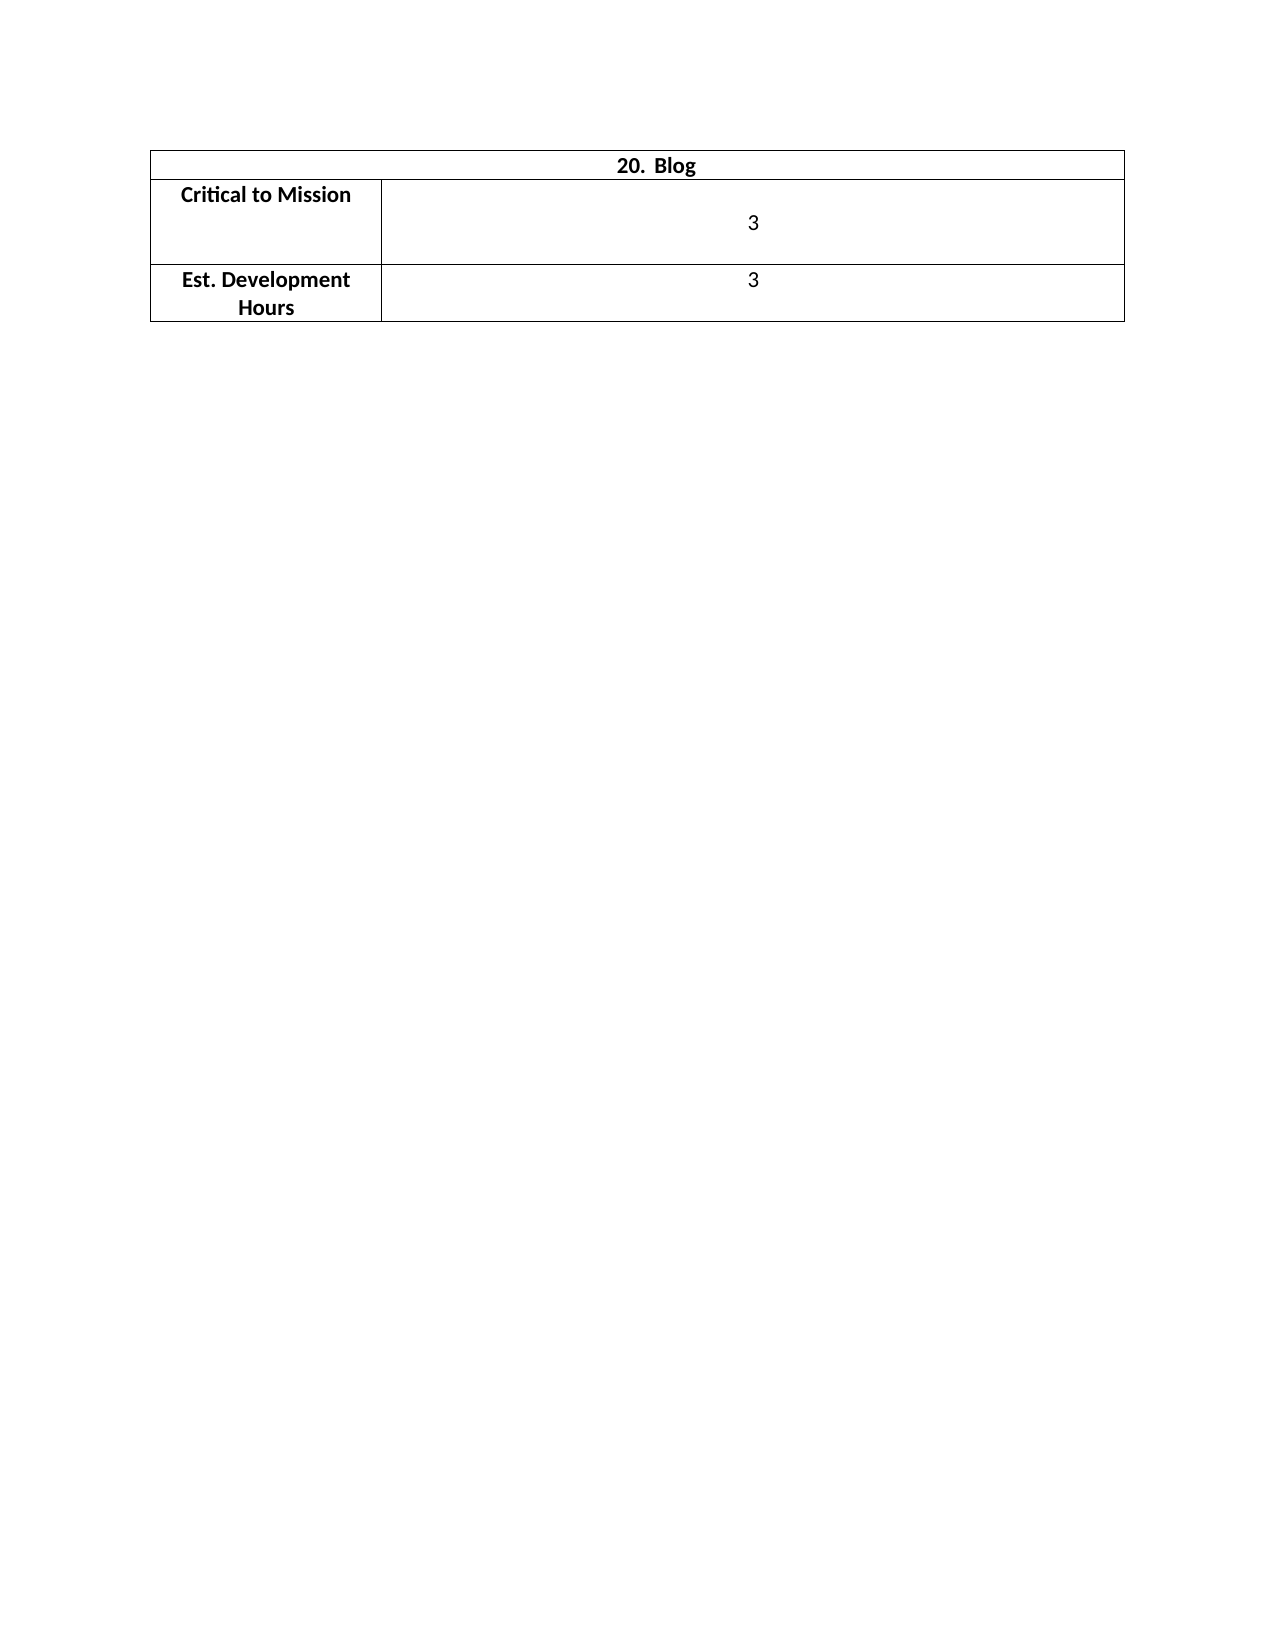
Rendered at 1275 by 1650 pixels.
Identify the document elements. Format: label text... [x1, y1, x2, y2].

table_cell Critical to Mission [151, 180, 381, 264]
table_cell Est. Development Hours [151, 265, 381, 321]
table_cell 3 [382, 180, 1124, 264]
table_header Blog [151, 151, 1124, 179]
table_cell 3 [382, 265, 1124, 321]
